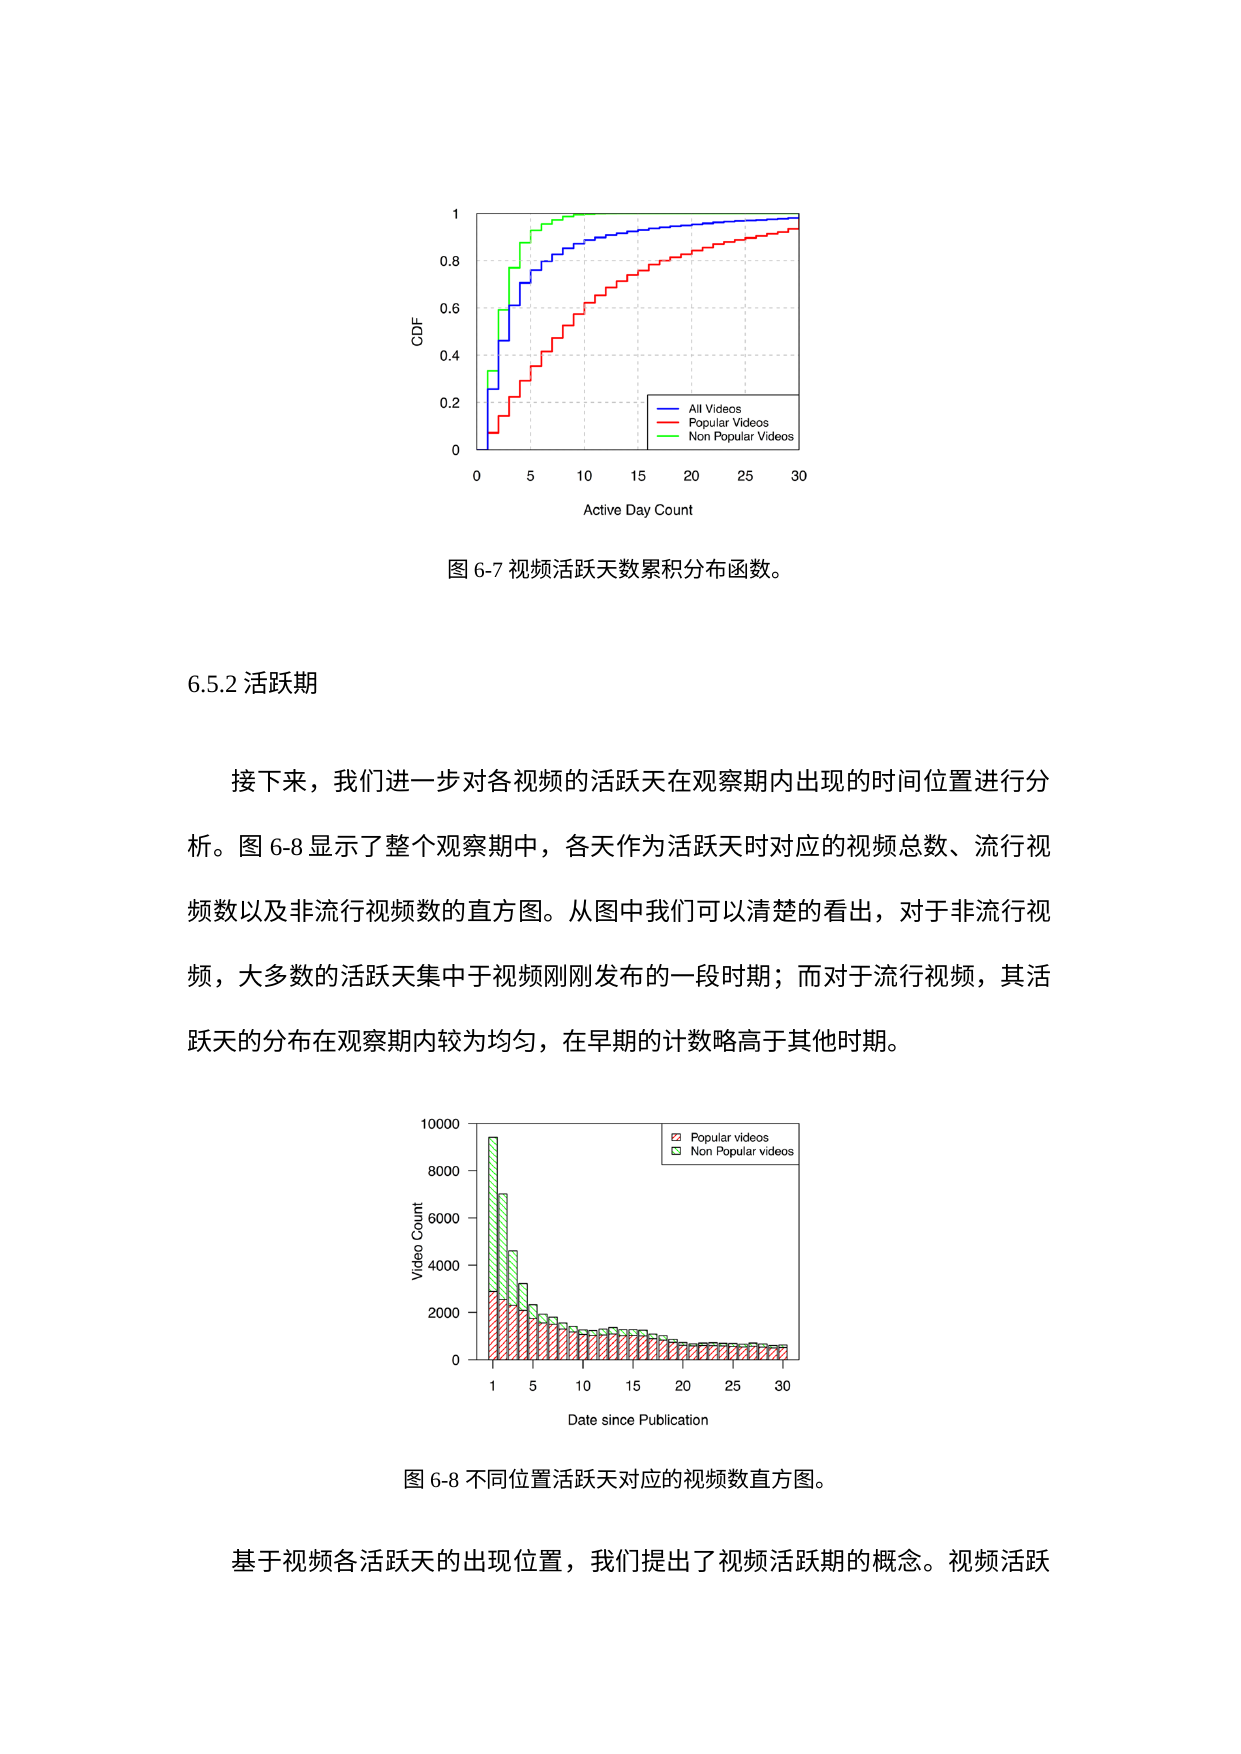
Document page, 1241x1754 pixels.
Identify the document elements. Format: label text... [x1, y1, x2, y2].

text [187, 1527, 1053, 1592]
picture [406, 194, 835, 537]
text 活跃期 [187, 649, 1053, 714]
text 图6-8 不同位置活跃天对应的视频数直方图。 [187, 1462, 1053, 1494]
picture [406, 1104, 835, 1447]
text 图6-7 视频活跃天数累积分布函数。 [187, 552, 1053, 584]
text 接下来，我们进一步对各视频的活跃天在观察期内出现的时间位置进行分析。图6-8显示了整个观察期中，各天作为活跃天时对应的视频总数、流行视频数以及非流行视频数的直方图。从图中我们可以清楚的看出，对于非流行视频，大多数的活跃天集中于视频刚刚发布的一段时期；而对于流行视频，其活跃天的分布在观察期内较为均匀，在早期的计数略高于其他时期。 [187, 747, 1053, 1072]
